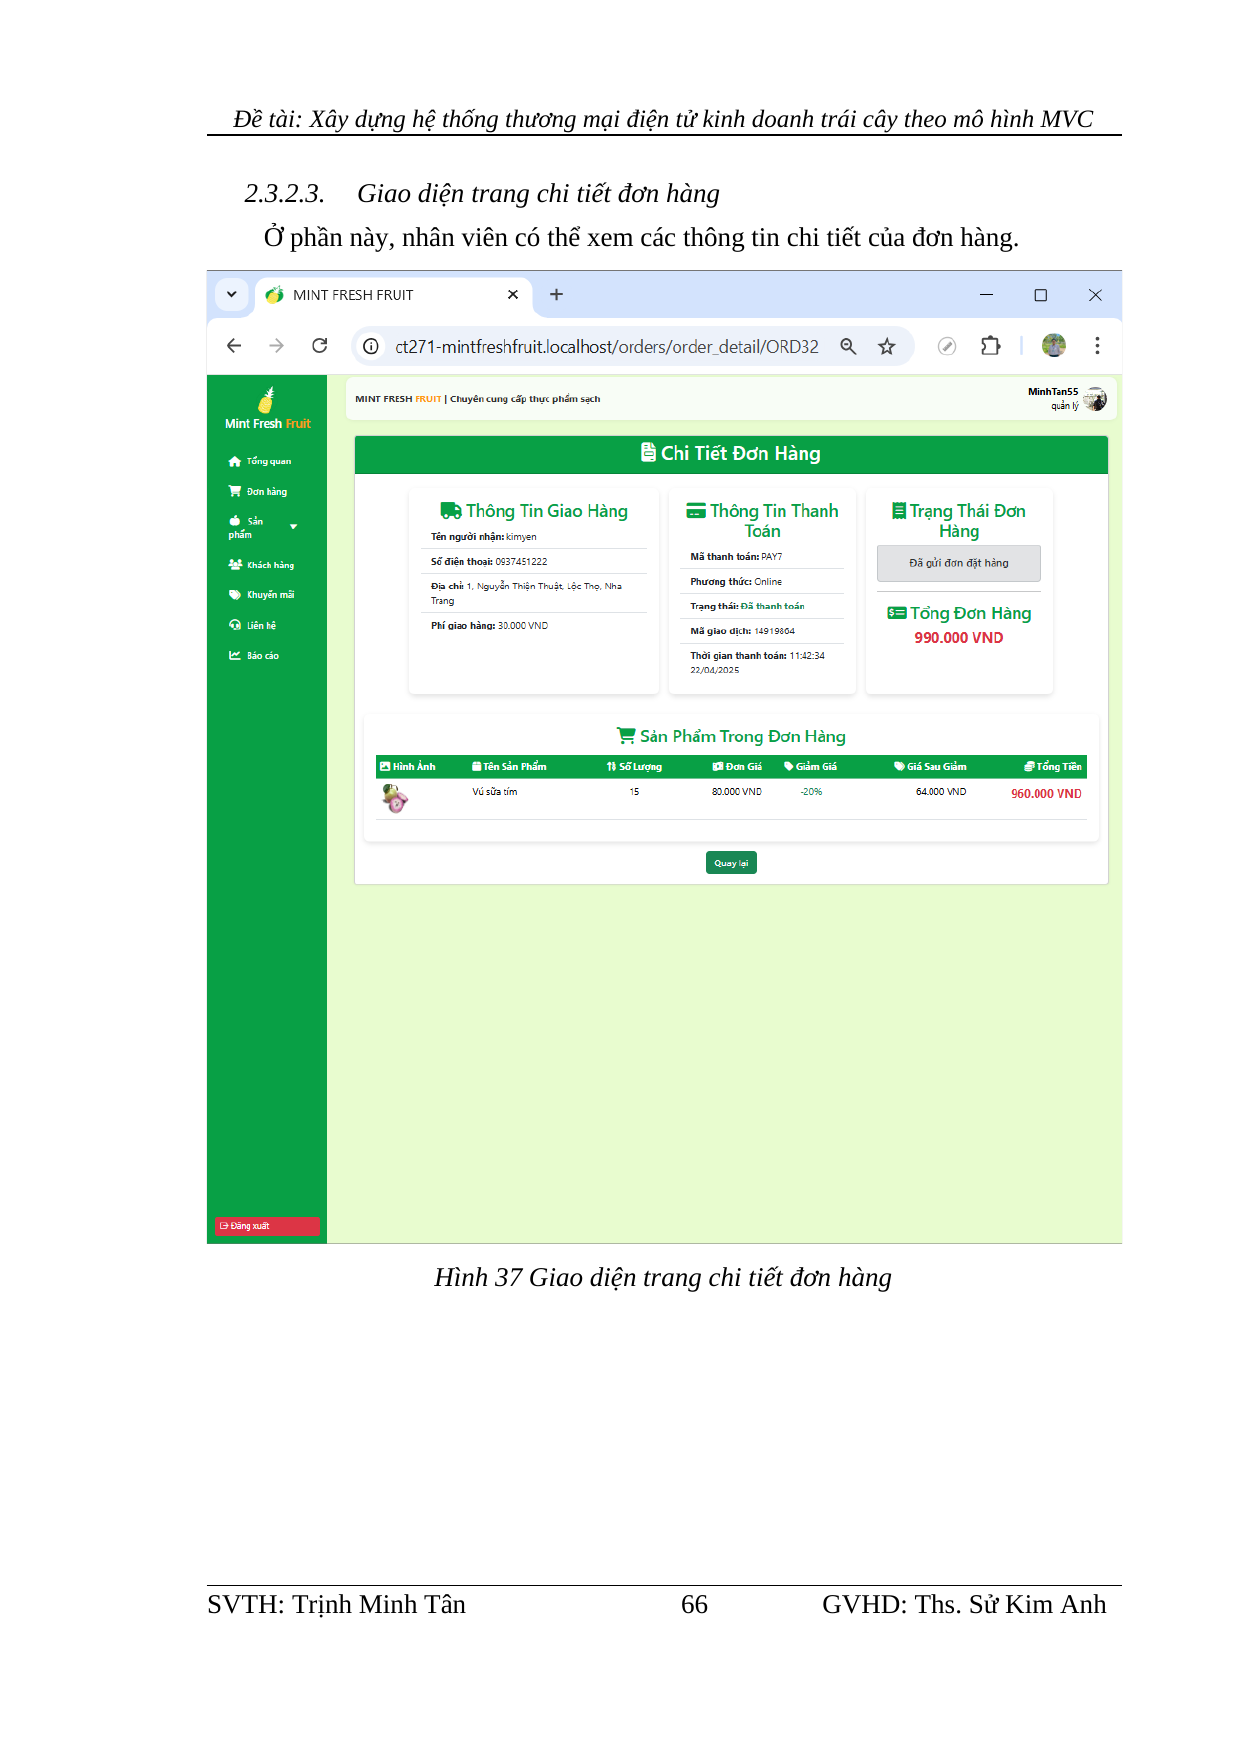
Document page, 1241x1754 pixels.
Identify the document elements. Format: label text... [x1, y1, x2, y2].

text Hình 37 Giao diện trang chi tiết đơn hàng [207, 1261, 1122, 1292]
subtitle Giao diện trang chi tiết đơn hàng [244, 177, 1122, 208]
picture [206, 270, 1123, 1244]
text Ở phần này, nhân viên có thể xem các thông tin chi tiết của đơn hàng. [207, 221, 1122, 252]
